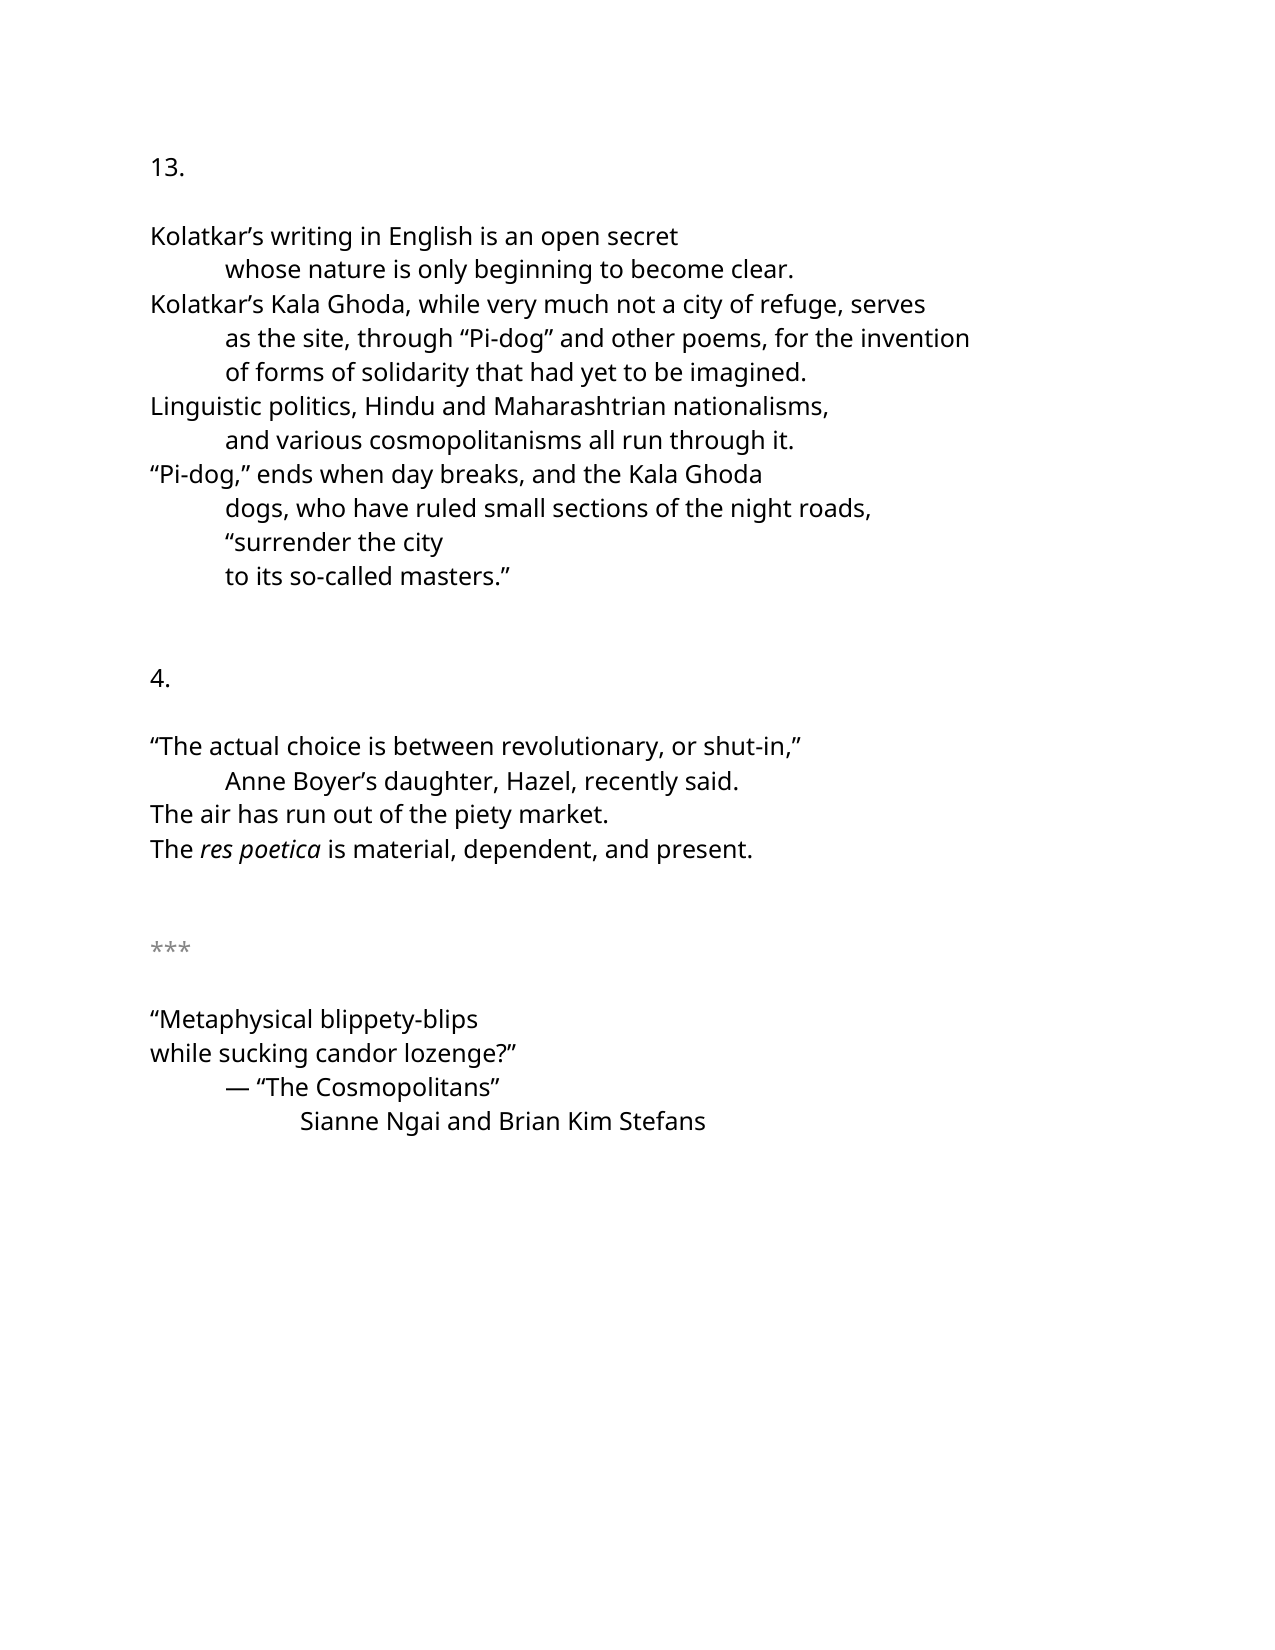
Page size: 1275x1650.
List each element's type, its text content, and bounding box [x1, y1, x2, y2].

text “Metaphysical blippety-blips [150, 1002, 1125, 1036]
text to its so-called masters.” [150, 559, 1125, 593]
text Linguistic politics, Hindu and Maharashtrian nationalisms, [150, 388, 1125, 422]
text of forms of solidarity that had yet to be imagined. [150, 354, 1125, 388]
text whose nature is only beginning to become clear. [150, 252, 1125, 286]
text dogs, who have ruled small sections of the night roads, [150, 491, 1125, 525]
text Sianne Ngai and Brian Kim Stefans [150, 1104, 1125, 1138]
text The air has run out of the piety market. [150, 797, 1125, 831]
text Kolatkar’s writing in English is an open secret [150, 218, 1125, 252]
text Kolatkar’s Kala Ghoda, while very much not a city of refuge, serves [150, 286, 1125, 320]
text and various cosmopolitanisms all run through it. [150, 422, 1125, 457]
text *** [150, 933, 1125, 967]
text “The actual choice is between revolutionary, or shut-in,” [150, 729, 1125, 763]
text — “The Cosmopolitans” [150, 1070, 1125, 1104]
text Anne Boyer’s daughter, Hazel, recently said. [150, 763, 1125, 797]
text as the site, through “Pi-dog” and other poems, for the invention [150, 320, 1125, 354]
text while sucking candor lozenge?” [150, 1036, 1125, 1070]
text “Pi-dog,” ends when day breaks, and the Kala Ghoda [150, 457, 1125, 491]
text “surrender the city [150, 525, 1125, 559]
text 4. [150, 661, 1125, 695]
text 13. [150, 150, 1125, 184]
text The res poetica is material, dependent, and present. [150, 831, 1125, 865]
